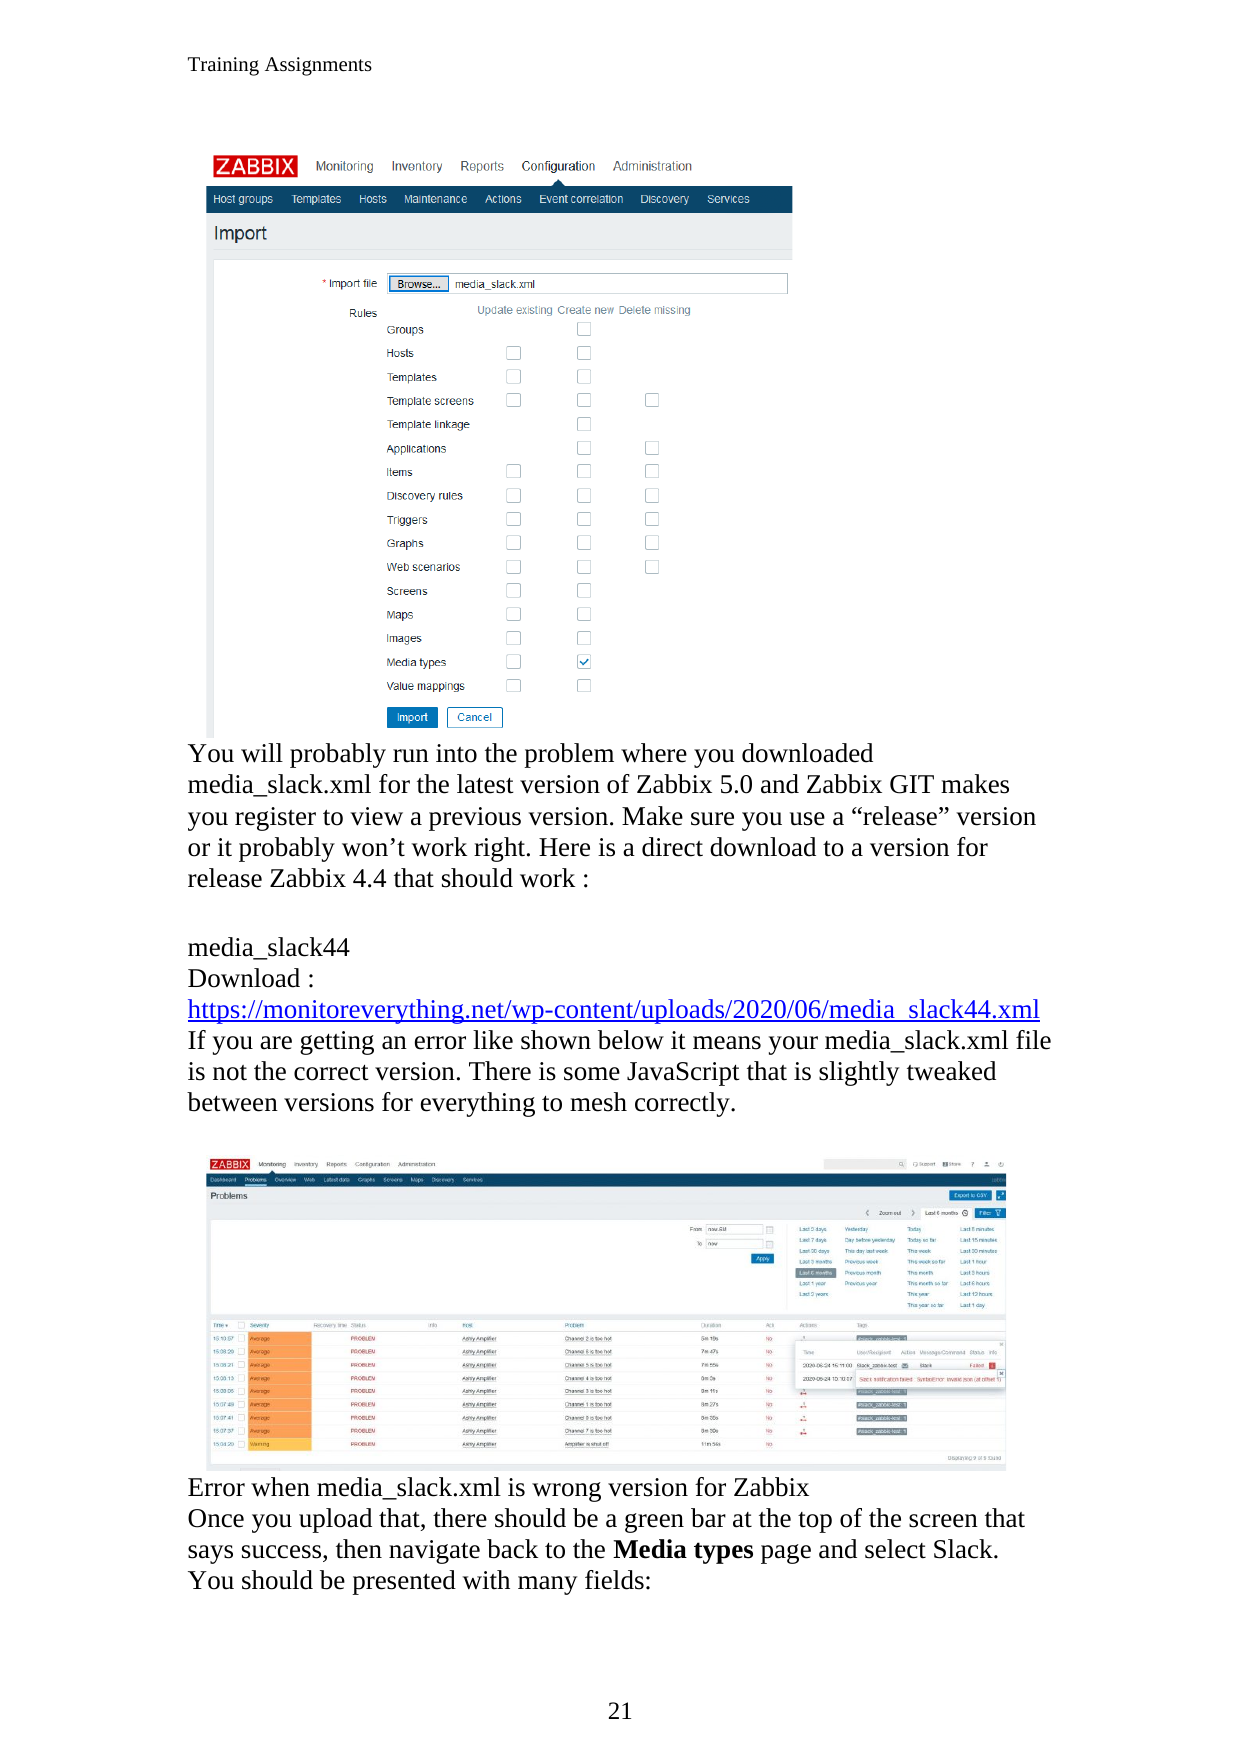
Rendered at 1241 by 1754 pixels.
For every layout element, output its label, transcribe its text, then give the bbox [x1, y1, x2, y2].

text Error when media_slack.xml is wrong version for Zabbix [187, 1155, 1053, 1502]
text Download : https://monitoreverything.net/wp-content/uploads/2020/06/media_slack44.xml [187, 962, 1053, 1024]
text You will probably run into the problem where you downloaded media_slack.xml for the latest version of Zabbix 5.0 and Zabbix GIT makes you register to view a previous version. Make sure you use a “release” version or it probably won’t work right. Here is a direct download to a version for release Zabbix 4.4 that should work : [187, 737, 1053, 893]
text Once you upload that, there should be a green bar at the top of the screen that says success, then navigate back to the Media types page and select Slack. You should be presented with many fields: [187, 1502, 1053, 1595]
text If you are getting an error like shown below it means your media_slack.xml file is not the correct version. There is some JavaScript that is slightly tweaked between versions for everything to mesh correctly. [187, 1024, 1053, 1118]
text media_slack44 [187, 931, 1053, 962]
